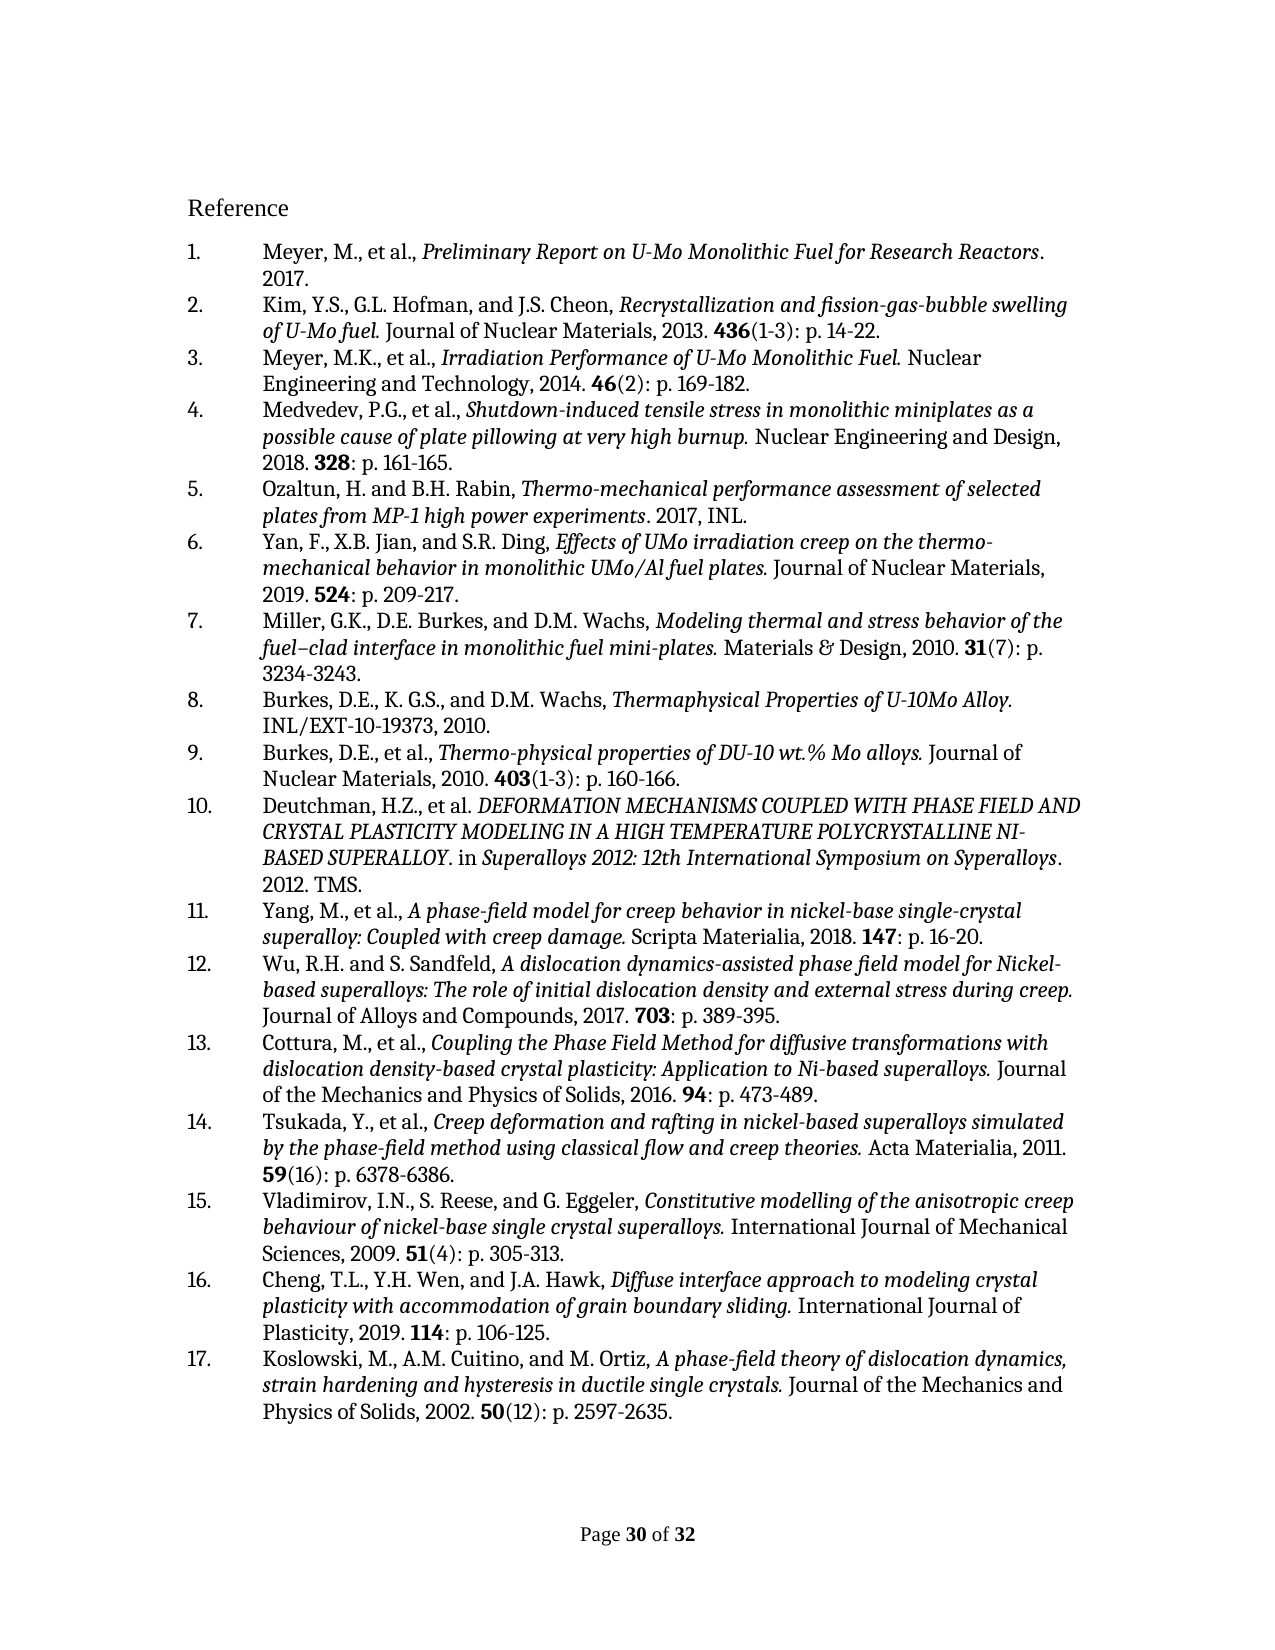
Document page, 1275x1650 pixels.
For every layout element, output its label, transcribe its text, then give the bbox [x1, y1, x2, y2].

text Reference [187, 193, 1125, 222]
text 4. Medvedev, P.G., et al., Shutdown-induced tensile stress in monolithic miniplates as a possible cause of plate pillowing at very high burnup. Nuclear Engineering and Design, 2018. 328: p. 161-165. [187, 397, 1087, 476]
text 13. Cottura, M., et al., Coupling the Phase Field Method for diffusive transformations with dislocation density-based crystal plasticity: Application to Ni-based superalloys. Journal of the Mechanics and Physics of Solids, 2016. 94: p. 473-489. [187, 1029, 1087, 1109]
text 15. Vladimirov, I.N., S. Reese, and G. Eggeler, Constitutive modelling of the anisotropic creep behaviour of nickel-base single crystal superalloys. International Journal of Mechanical Sciences, 2009. 51(4): p. 305-313. [187, 1188, 1087, 1267]
text 10. Deutchman, H.Z., et al. DEFORMATION MECHANISMS COUPLED WITH PHASE FIELD AND CRYSTAL PLASTICITY MODELING IN A HIGH TEMPERATURE POLYCRYSTALLINE NI-BASED SUPERALLOY. in Superalloys 2012: 12th International Symposium on Syperalloys. 2012. TMS. [187, 792, 1087, 898]
text 8. Burkes, D.E., K. G.S., and D.M. Wachs, Thermaphysical Properties of U-10Mo Alloy. INL/EXT-10-19373, 2010. [187, 687, 1087, 740]
text 16. Cheng, T.L., Y.H. Wen, and J.A. Hawk, Diffuse interface approach to modeling crystal plasticity with accommodation of grain boundary sliding. International Journal of Plasticity, 2019. 114: p. 106-125. [187, 1267, 1087, 1346]
text 3. Meyer, M.K., et al., Irradiation Performance of U-Mo Monolithic Fuel. Nuclear Engineering and Technology, 2014. 46(2): p. 169-182. [187, 344, 1087, 397]
text 6. Yan, F., X.B. Jian, and S.R. Ding, Effects of UMo irradiation creep on the thermo-mechanical behavior in monolithic UMo/Al fuel plates. Journal of Nuclear Materials, 2019. 524: p. 209-217. [187, 529, 1087, 608]
text 5. Ozaltun, H. and B.H. Rabin, Thermo-mechanical performance assessment of selected plates from MP-1 high power experiments. 2017, INL. [187, 476, 1087, 529]
text 2. Kim, Y.S., G.L. Hofman, and J.S. Cheon, Recrystallization and fission-gas-bubble swelling of U-Mo fuel. Journal of Nuclear Materials, 2013. 436(1-3): p. 14-22. [187, 292, 1087, 344]
text 1. Meyer, M., et al., Preliminary Report on U-Mo Monolithic Fuel for Research Reactors. 2017. [187, 236, 1087, 292]
text 7. Miller, G.K., D.E. Burkes, and D.M. Wachs, Modeling thermal and stress behavior of the fuel–clad interface in monolithic fuel mini-plates. Materials & Design, 2010. 31(7): p. 3234-3243. [187, 608, 1087, 687]
text 14. Tsukada, Y., et al., Creep deformation and rafting in nickel-based superalloys simulated by the phase-field method using classical flow and creep theories. Acta Materialia, 2011. 59(16): p. 6378-6386. [187, 1109, 1087, 1188]
text 9. Burkes, D.E., et al., Thermo-physical properties of DU-10 wt.% Mo alloys. Journal of Nuclear Materials, 2010. 403(1-3): p. 160-166. [187, 740, 1087, 792]
text 12. Wu, R.H. and S. Sandfeld, A dislocation dynamics-assisted phase field model for Nickel-based superalloys: The role of initial dislocation density and external stress during creep. Journal of Alloys and Compounds, 2017. 703: p. 389-395. [187, 951, 1087, 1029]
text 17. Koslowski, M., A.M. Cuitino, and M. Ortiz, A phase-field theory of dislocation dynamics, strain hardening and hysteresis in ductile single crystals. Journal of the Mechanics and Physics of Solids, 2002. 50(12): p. 2597-2635. [187, 1346, 1087, 1425]
text 11. Yang, M., et al., A phase-field model for creep behavior in nickel-base single-crystal superalloy: Coupled with creep damage. Scripta Materialia, 2018. 147: p. 16-20. [187, 898, 1087, 951]
